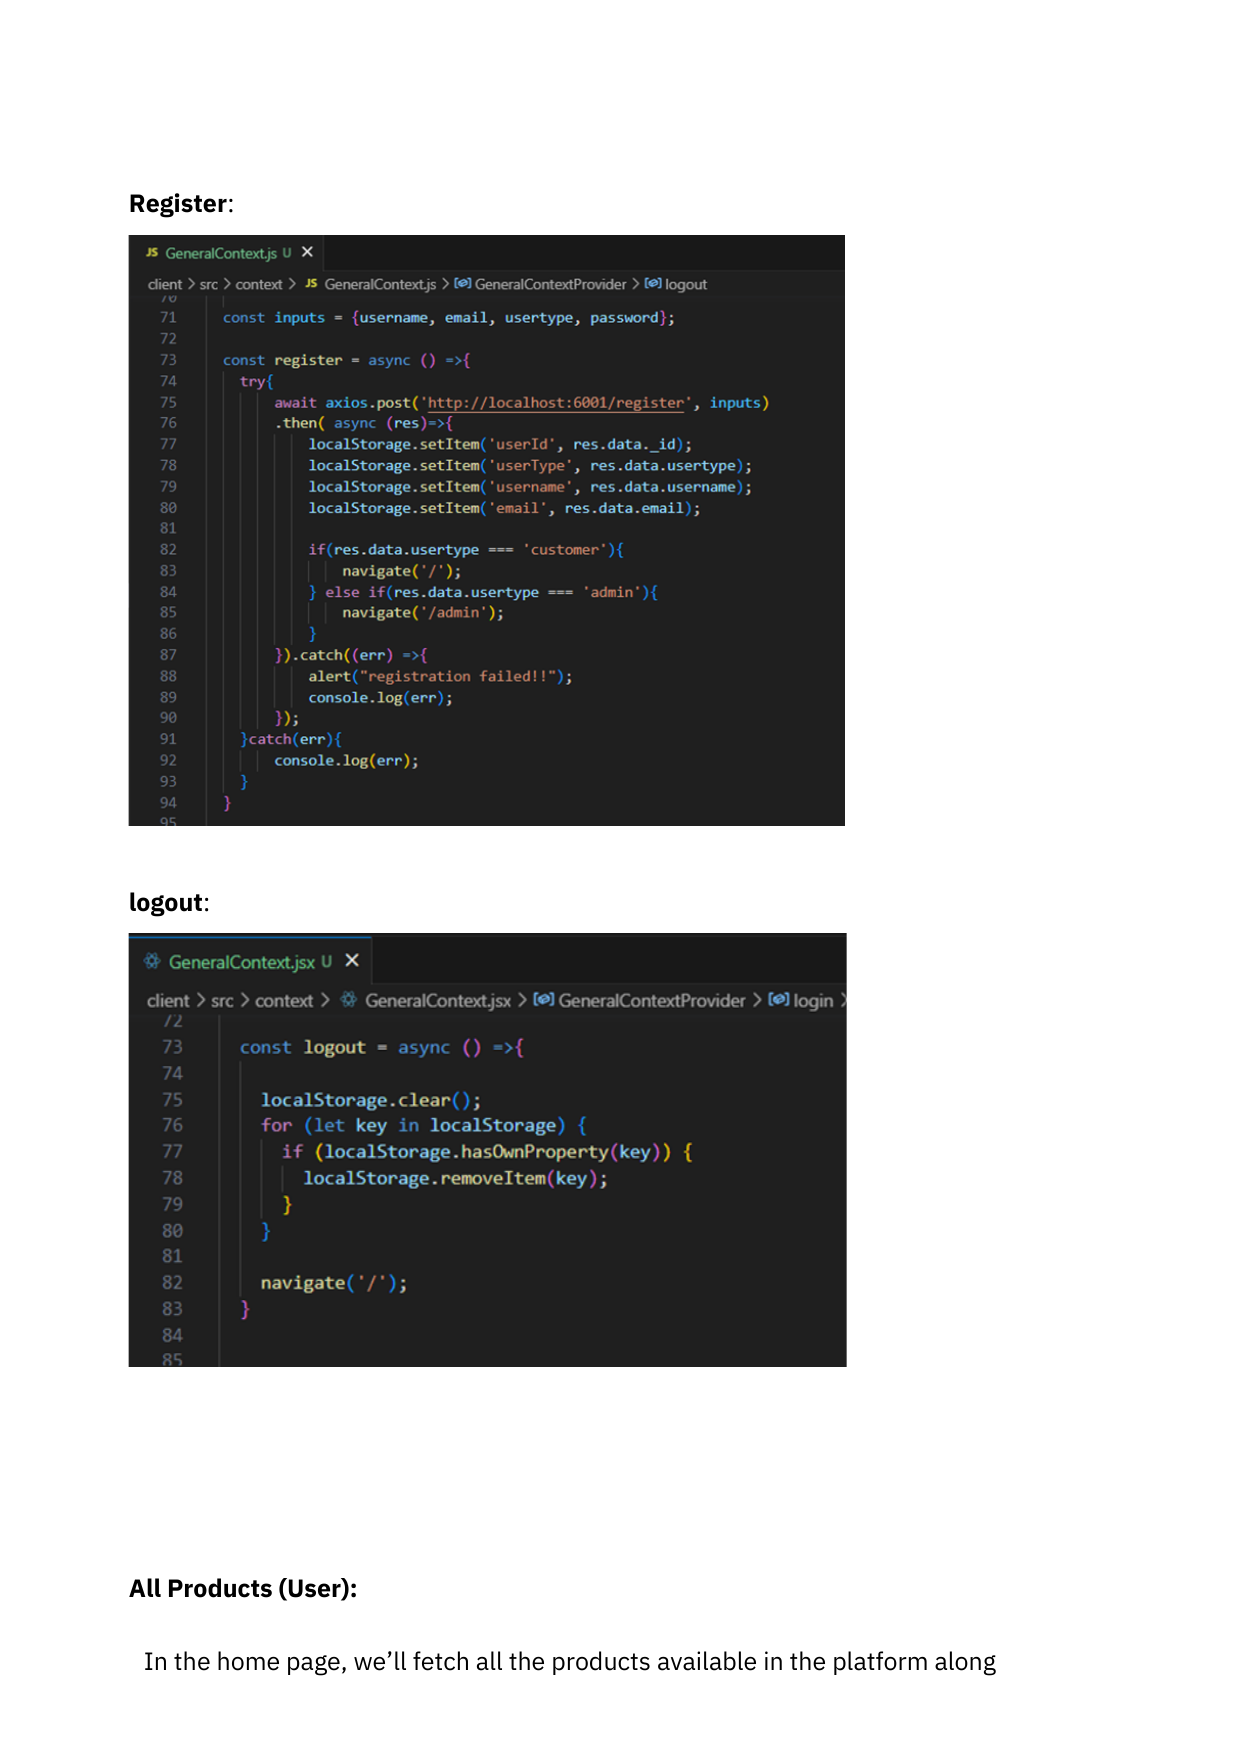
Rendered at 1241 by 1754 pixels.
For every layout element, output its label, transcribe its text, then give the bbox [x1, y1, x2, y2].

text Register: [129, 187, 1085, 220]
text logout: [129, 886, 1085, 918]
text All Products (User): [129, 1572, 1025, 1604]
picture [128, 235, 845, 826]
picture [128, 933, 847, 1367]
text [144, 1644, 1025, 1677]
